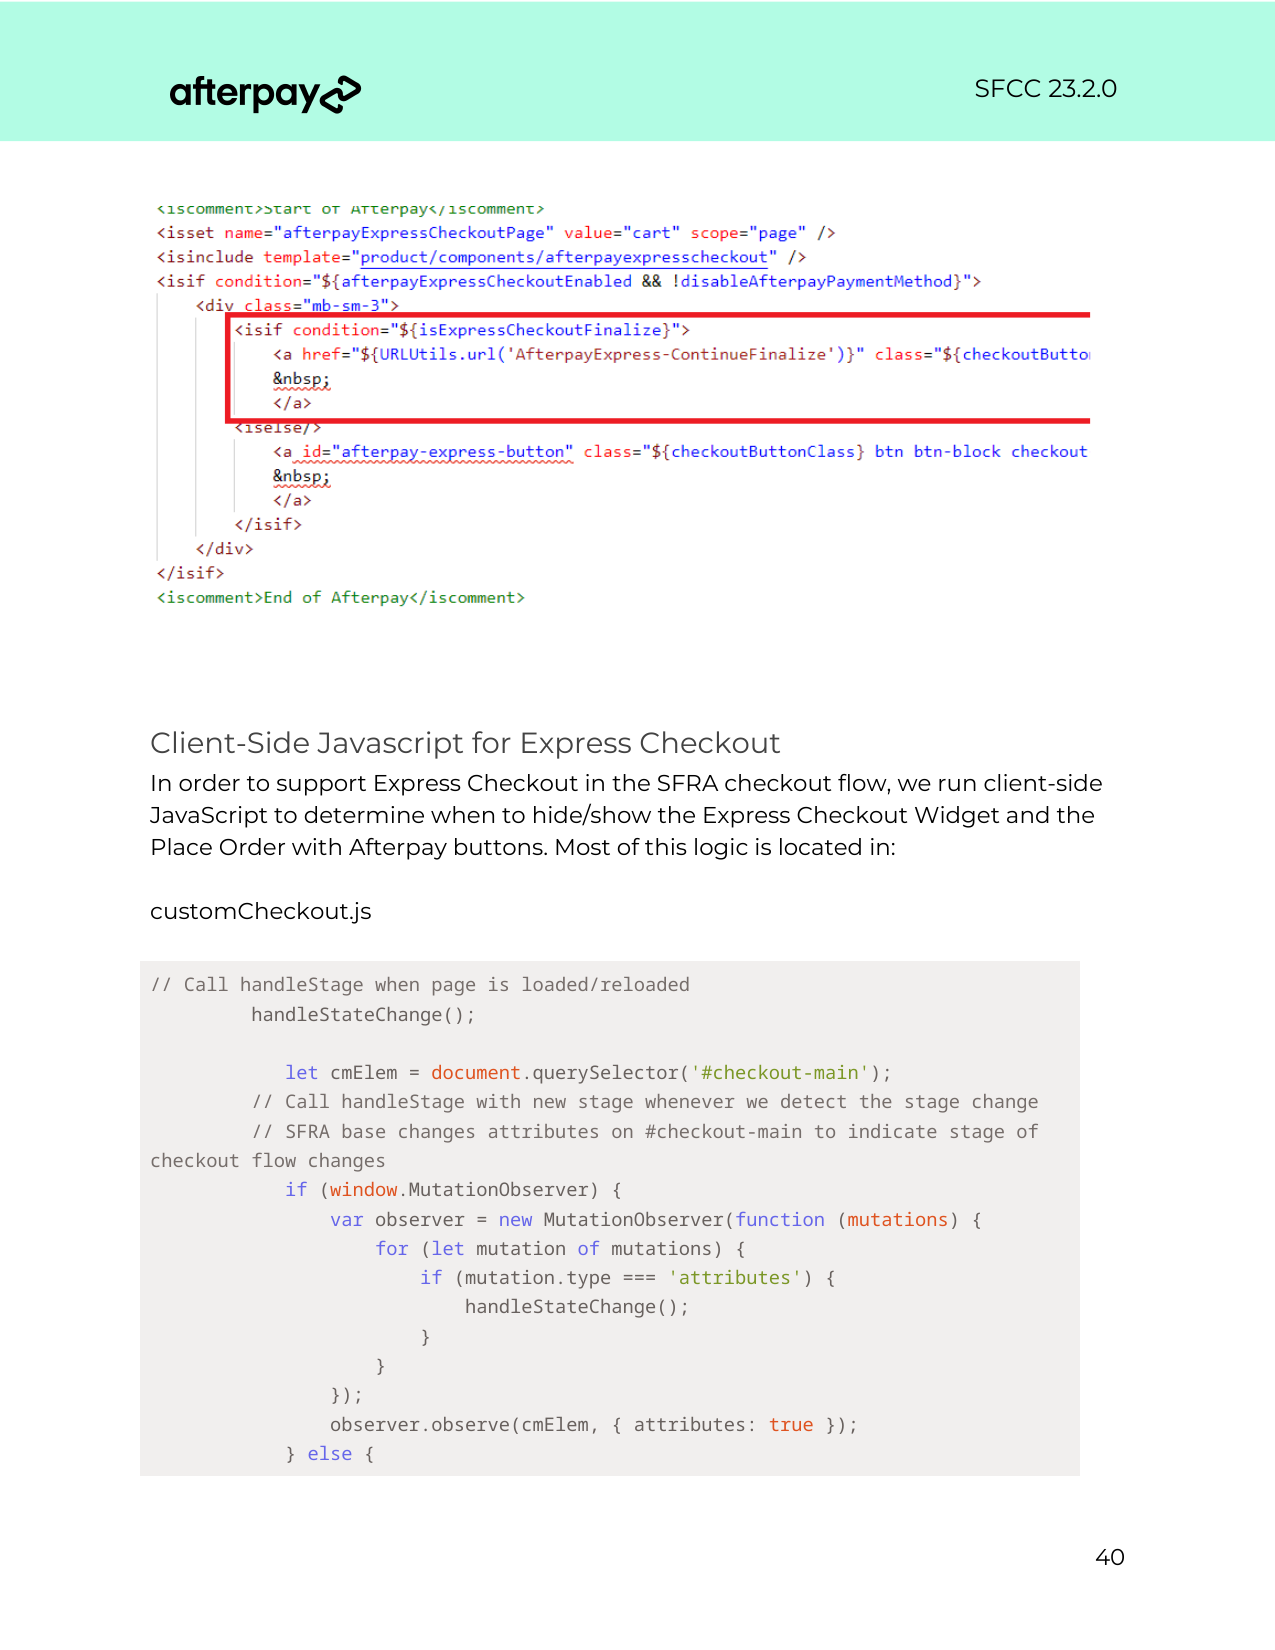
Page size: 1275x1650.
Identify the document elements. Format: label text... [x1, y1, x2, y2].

picture [150, 206, 1091, 688]
text customCheckout.js [150, 897, 1125, 957]
picture [134, 47, 397, 142]
text In order to support Express Checkout in the SFRA checkout flow, we run client-side JavaScript to determine when to hide/show the Express Checkout Widget and the Place Order with Afterpay buttons. Most of this logic is located in: [150, 769, 1125, 861]
subtitle Client-Side Javascript for Express Checkout [150, 725, 1125, 761]
